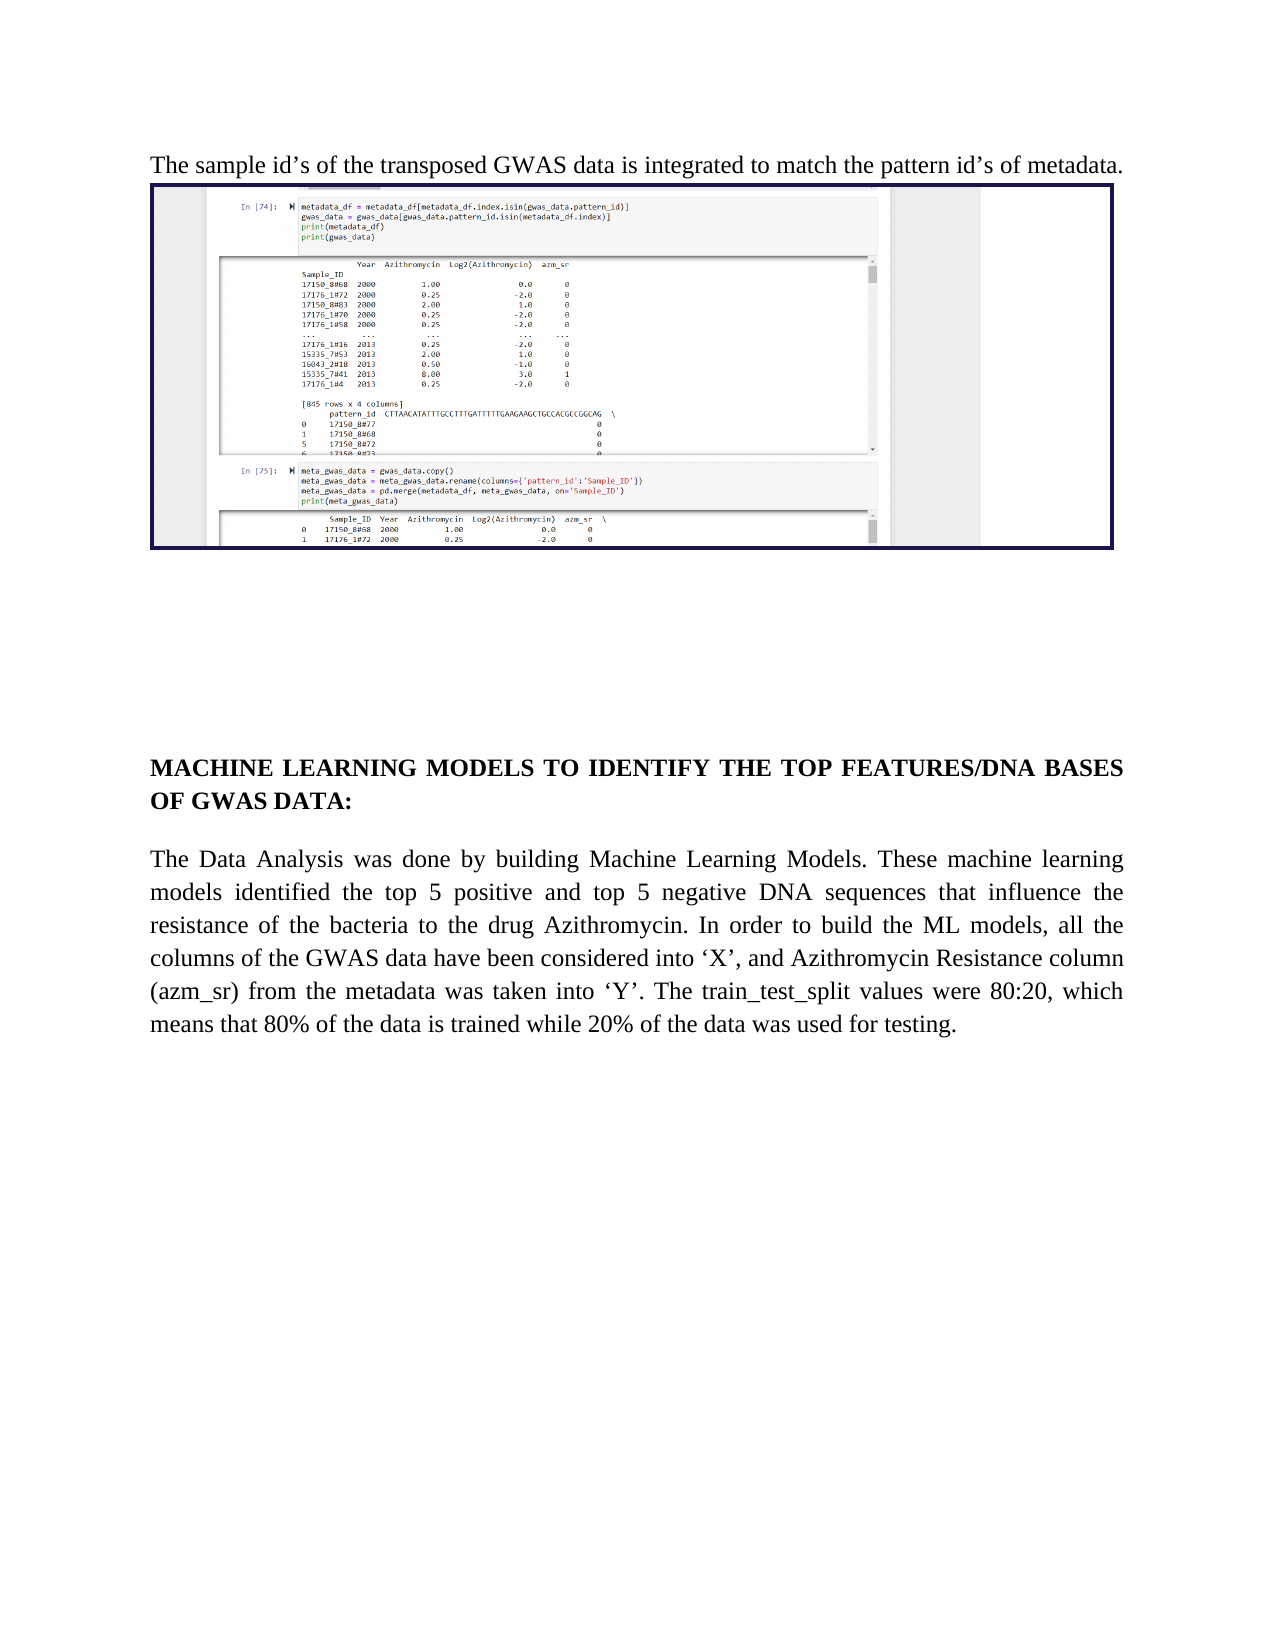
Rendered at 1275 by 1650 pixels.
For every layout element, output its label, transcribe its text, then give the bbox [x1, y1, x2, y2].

picture [154, 187, 981, 546]
text The Data Analysis was done by building Machine Learning Models. These machine learning models identified the top 5 positive and top 5 negative DNA sequences that influence the resistance of the bacteria to the drug Azithromycin. In order to build the ML models, all the columns of the GWAS data have been considered into ‘X’, and Azithromycin Resistance column (azm_sr) from the metadata was taken into ‘Y’. The train_test_split values were 80:20, which means that 80% of the data is trained while 20% of the data was used for testing. [150, 844, 1125, 1038]
text MACHINE LEARNING MODELS TO IDENTIFY THE TOP FEATURES/DNA BASES OF GWAS DATA: [150, 782, 1125, 815]
